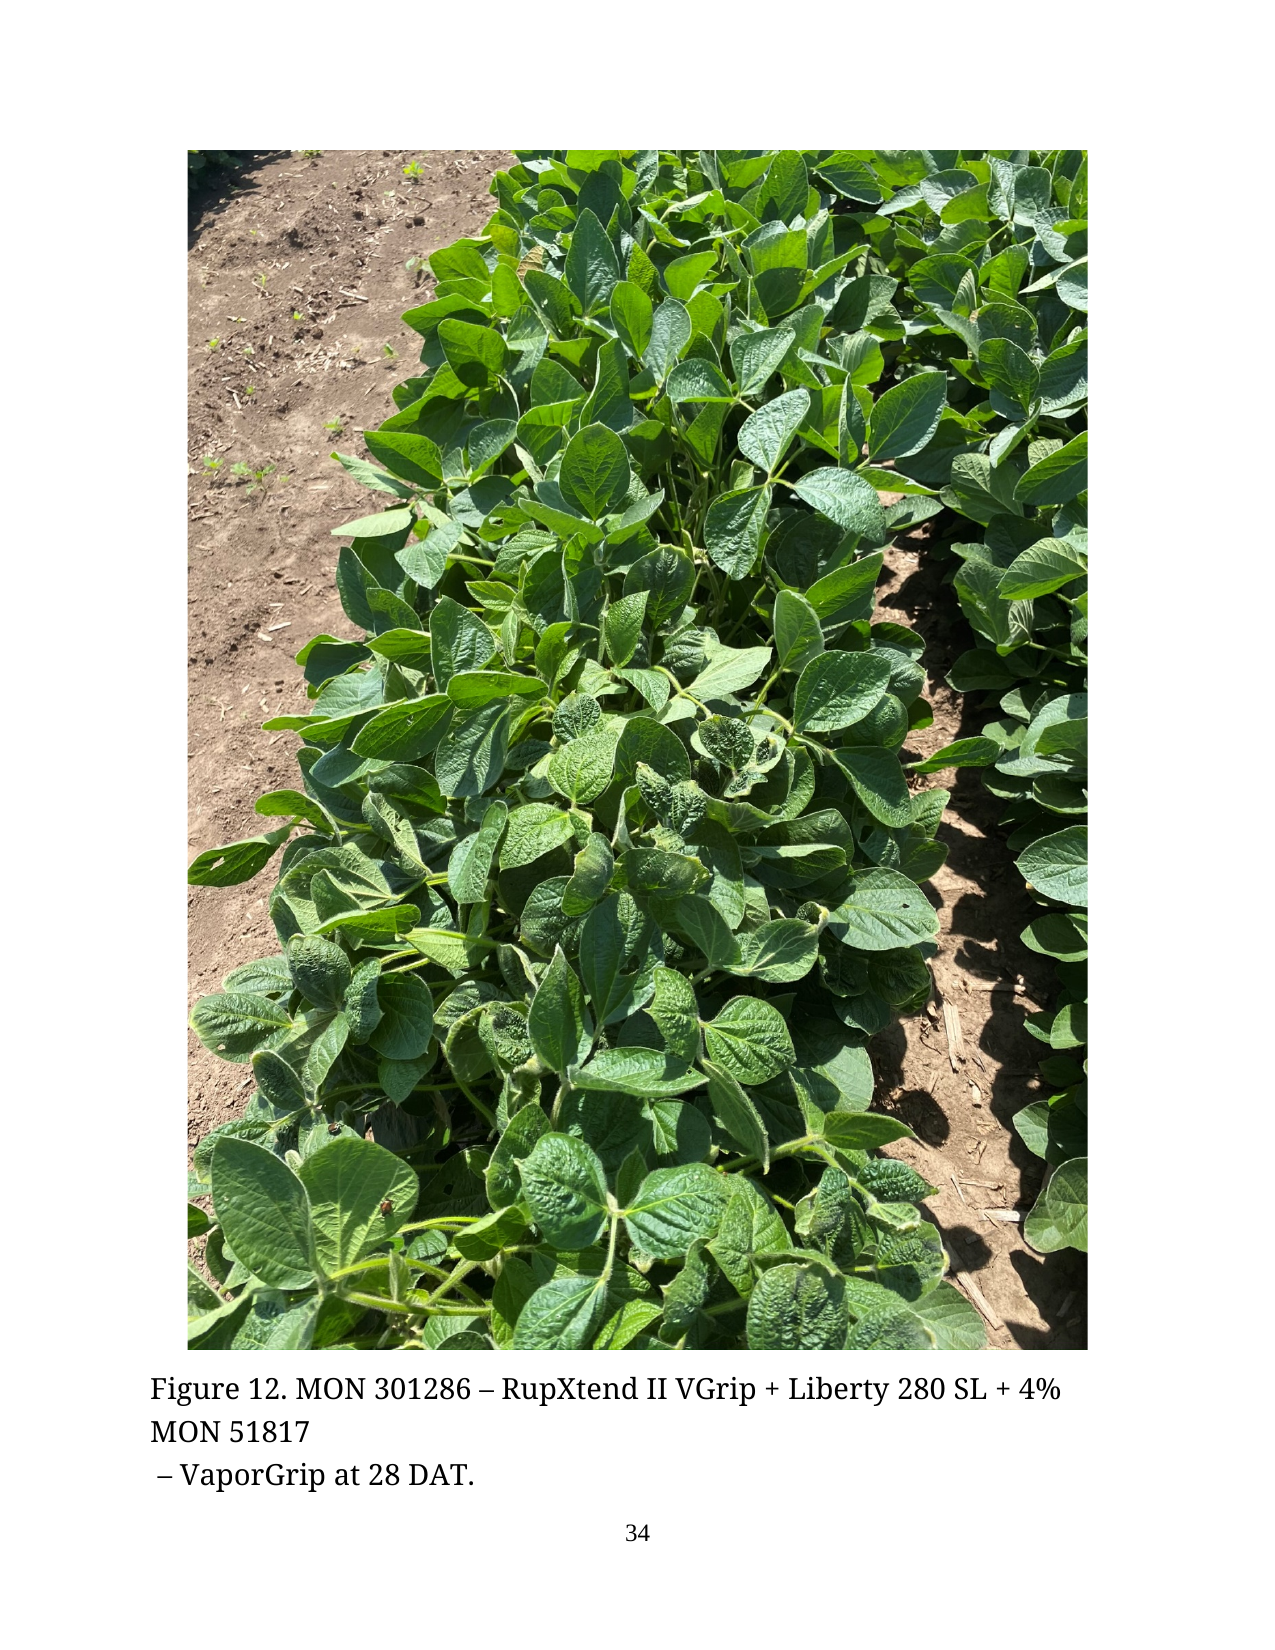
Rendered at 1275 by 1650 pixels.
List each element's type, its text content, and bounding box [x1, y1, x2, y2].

text – VaporGrip at 28 DAT. [150, 1454, 1125, 1494]
text Figure 12. MON 301286 – RupXtend II VGrip + Liberty 280 SL + 4% MON 51817 [150, 1368, 1125, 1451]
picture [187, 150, 1088, 1350]
